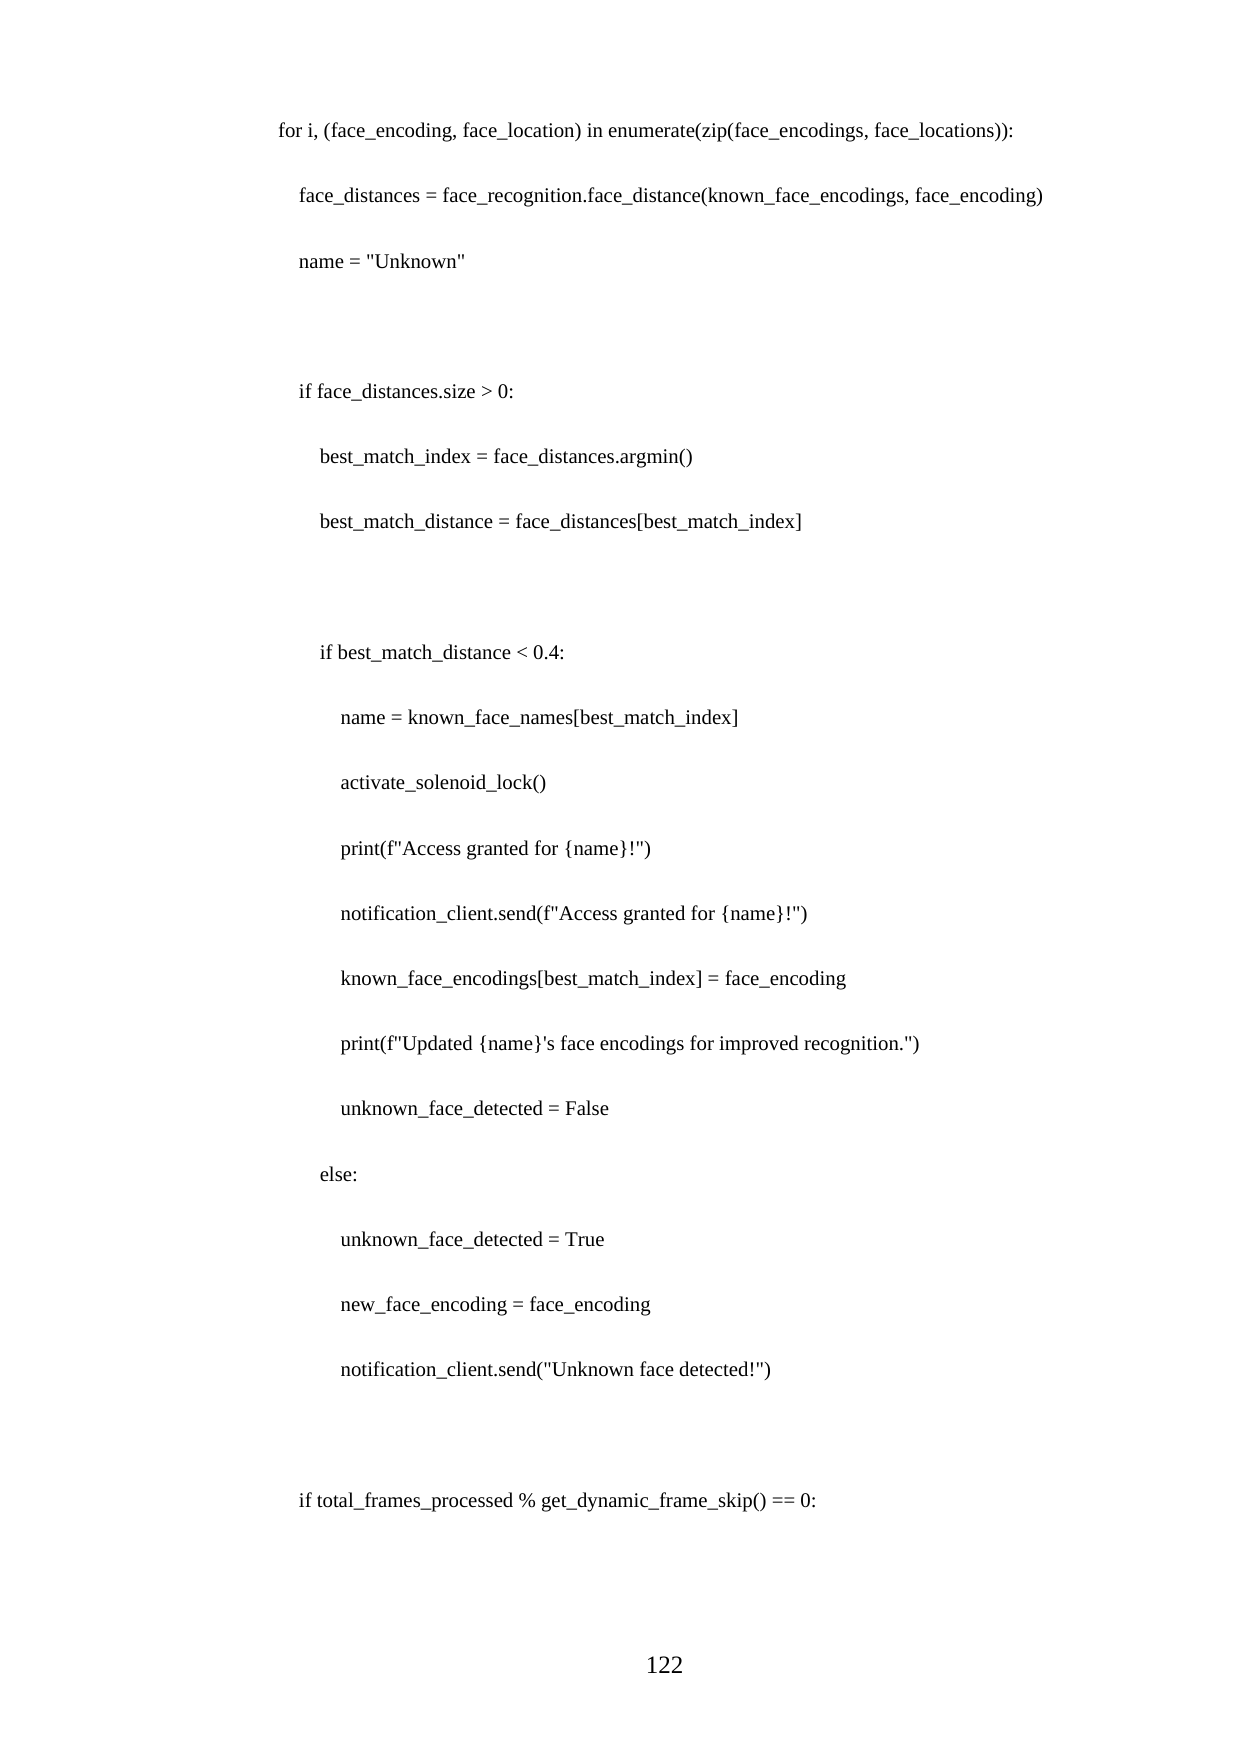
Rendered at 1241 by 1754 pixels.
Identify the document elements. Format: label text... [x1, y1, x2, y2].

text notification_client.send(f"Access granted for {name}!") [236, 901, 1092, 925]
text name = "Unknown" [236, 248, 1092, 273]
text notification_client.send("Unknown face detected!") [236, 1357, 1092, 1381]
text face_distances = face_recognition.face_distance(known_face_encodings, face_encoding) [236, 183, 1092, 207]
text known_face_encodings[best_match_index] = face_encoding [236, 966, 1092, 990]
text for i, (face_encoding, face_location) in enumerate(zip(face_encodings, face_locations)): [236, 118, 1092, 142]
text if total_frames_processed % get_dynamic_frame_skip() == 0: [236, 1487, 1092, 1512]
text name = known_face_names[best_match_index] [236, 705, 1092, 729]
text best_match_distance = face_distances[best_match_index] [236, 509, 1092, 533]
text else: [236, 1161, 1092, 1186]
text if best_match_distance < 0.4: [236, 640, 1092, 664]
text print(f"Access granted for {name}!") [236, 835, 1092, 859]
text unknown_face_detected = True [236, 1227, 1092, 1251]
text new_face_encoding = face_encoding [236, 1292, 1092, 1316]
text if face_distances.size > 0: [236, 379, 1092, 403]
text print(f"Updated {name}'s face encodings for improved recognition.") [236, 1031, 1092, 1055]
text activate_solenoid_lock() [236, 770, 1092, 794]
text unknown_face_detected = False [236, 1096, 1092, 1120]
text best_match_index = face_distances.argmin() [236, 444, 1092, 468]
